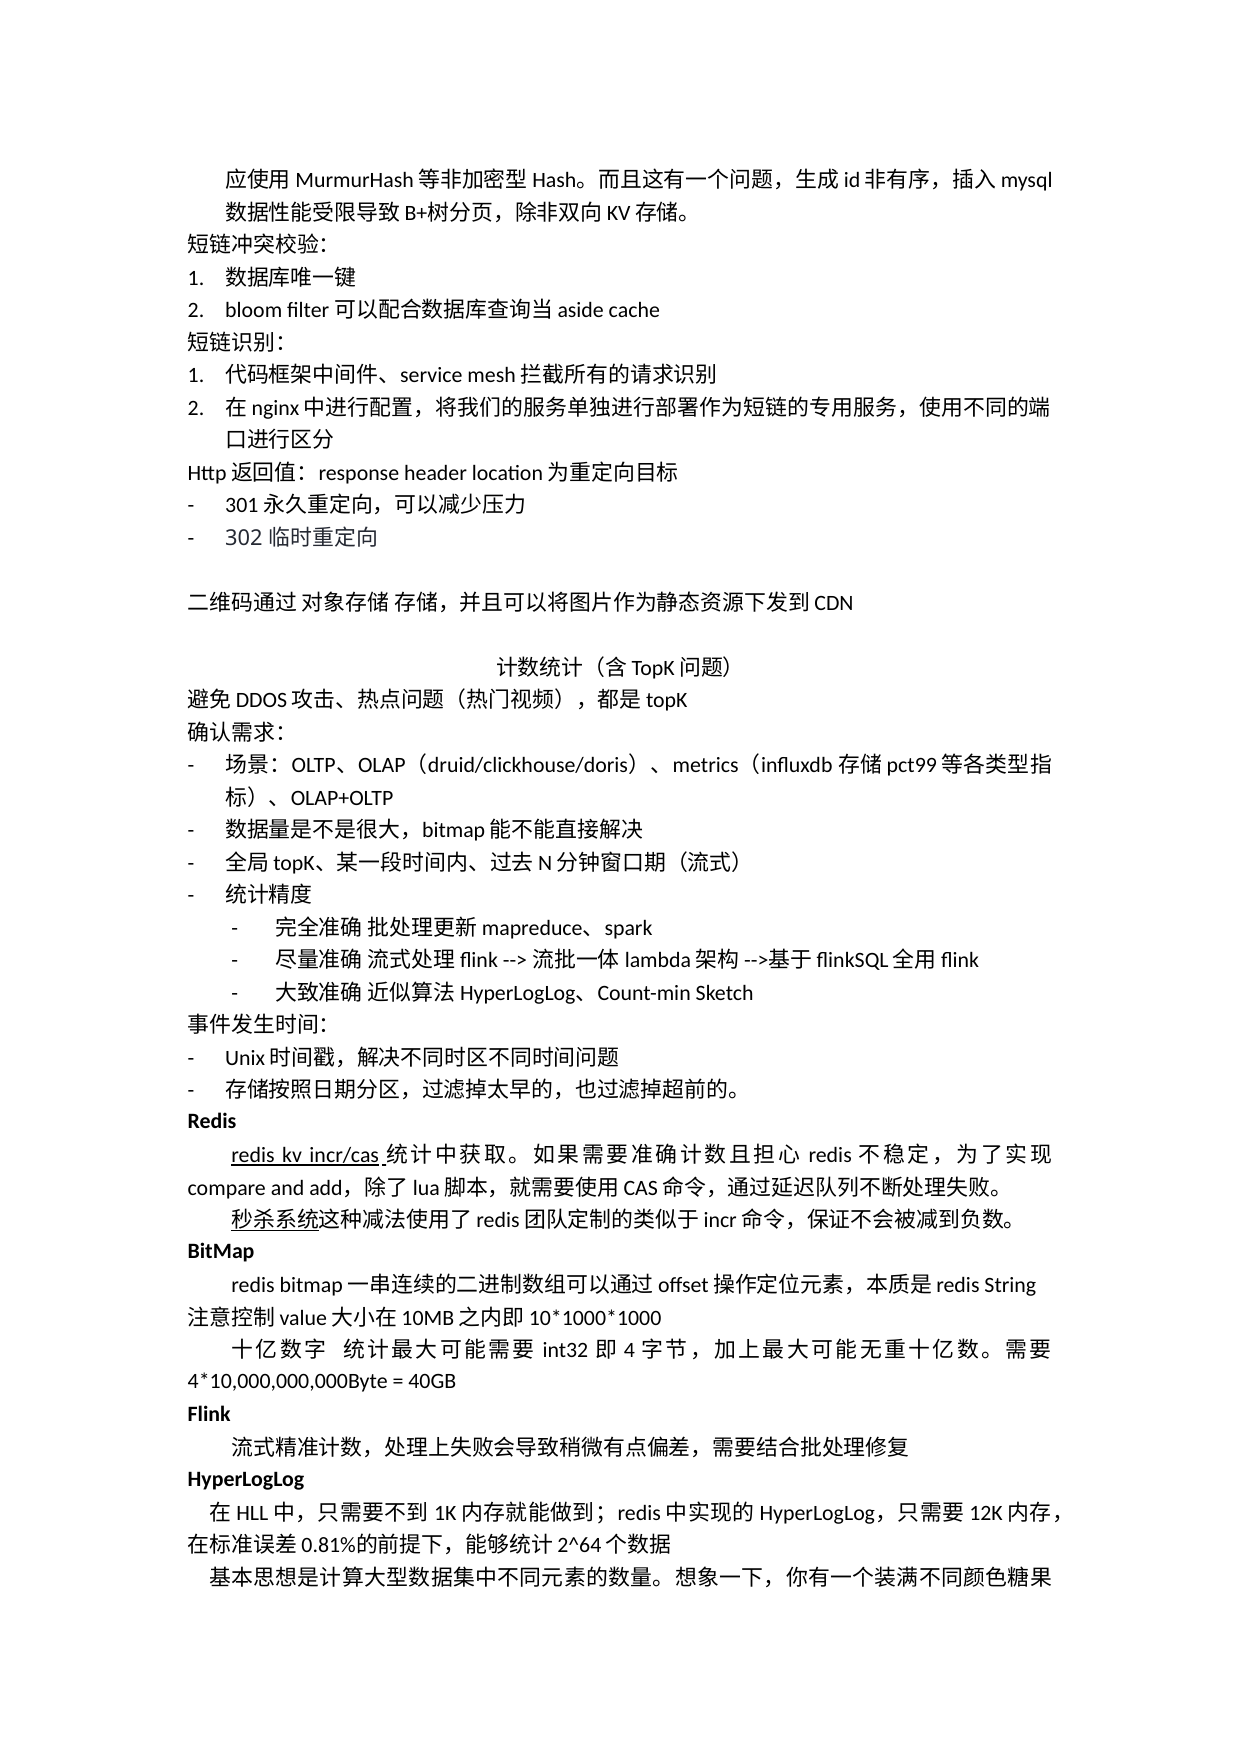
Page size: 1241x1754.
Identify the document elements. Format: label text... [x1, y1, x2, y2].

list 完全准确 批处理更新 mapreduce、spark [231, 909, 1053, 942]
list 数据量是不是很大，bitmap能不能直接解决 [187, 812, 1053, 844]
text Flink [187, 1397, 1053, 1429]
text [187, 1559, 1053, 1592]
text 流式精准计数，处理上失败会导致稍微有点偏差，需要结合批处理修复 [187, 1429, 1053, 1462]
text redis bitmap一串连续的二进制数组可以通过offset操作定位元素，本质是redis String [187, 1267, 1053, 1299]
text 十亿数字 统计最大可能需要int32即4字节，加上最大可能无重十亿数。需要4*10,000,000,000Byte = 40GB [187, 1332, 1053, 1397]
list 统计精度 [187, 877, 1053, 909]
text 短链冲突校验： [187, 227, 1053, 259]
list 代码框架中间件、service mesh 拦截所有的请求识别 [187, 357, 1053, 389]
text 避免DDOS攻击、热点问题（热门视频），都是topK [187, 682, 1053, 714]
text redis kv incr/cas统计中获取。如果需要准确计数且担心redis不稳定，为了实现compare and add，除了lua脚本，就需要使用CAS命令，通过延迟队列不断处理失败。 [187, 1137, 1053, 1202]
list 全局topK、某一段时间内、过去N分钟窗口期（流式） [187, 844, 1053, 877]
list 302 临时重定向 [187, 519, 1053, 552]
list 在nginx中进行配置，将我们的服务单独进行部署作为短链的专用服务，使用不同的端口进行区分 [187, 389, 1053, 454]
list 大致准确 近似算法 HyperLogLog、Count-min Sketch [231, 974, 1053, 1007]
text Redis [187, 1104, 1053, 1137]
text 二维码通过 对象存储 存储，并且可以将图片作为静态资源下发到CDN [187, 584, 1053, 617]
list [187, 162, 1053, 227]
list 场景：OLTP、OLAP（druid/clickhouse/doris）、metrics（influxdb 存储pct99等各类型指标）、OLAP+OLTP [187, 747, 1053, 812]
list 数据库唯一键 [187, 259, 1053, 292]
list 301 永久重定向，可以减少压力 [187, 487, 1053, 519]
text 在HLL中，只需要不到1K内存就能做到；redis中实现的HyperLogLog，只需要12K内存，在标准误差0.81%的前提下，能够统计2^64个数据 [187, 1494, 1053, 1559]
text 短链识别： [187, 324, 1053, 357]
list 存储按照日期分区，过滤掉太早的，也过滤掉超前的。 [187, 1072, 1053, 1104]
text BitMap [187, 1234, 1053, 1267]
list bloom filter 可以配合数据库查询当aside cache [187, 292, 1053, 324]
text 注意控制value大小在10MB之内即10*1000*1000 [187, 1299, 1053, 1332]
text Http返回值：response header location为重定向目标 [187, 454, 1053, 487]
list Unix时间戳，解决不同时区不同时间问题 [187, 1039, 1053, 1072]
list 尽量准确 流式处理 flink --> 流批一体 lambda架构 -->基于flinkSQL全用flink [231, 942, 1053, 974]
text 事件发生时间： [187, 1007, 1053, 1039]
text 确认需求： [187, 714, 1053, 747]
text HyperLogLog [187, 1462, 1053, 1494]
text 计数统计（含TopK问题） [187, 649, 1053, 682]
text 秒杀系统这种减法使用了redis团队定制的类似于incr命令，保证不会被减到负数。 [187, 1202, 1053, 1234]
